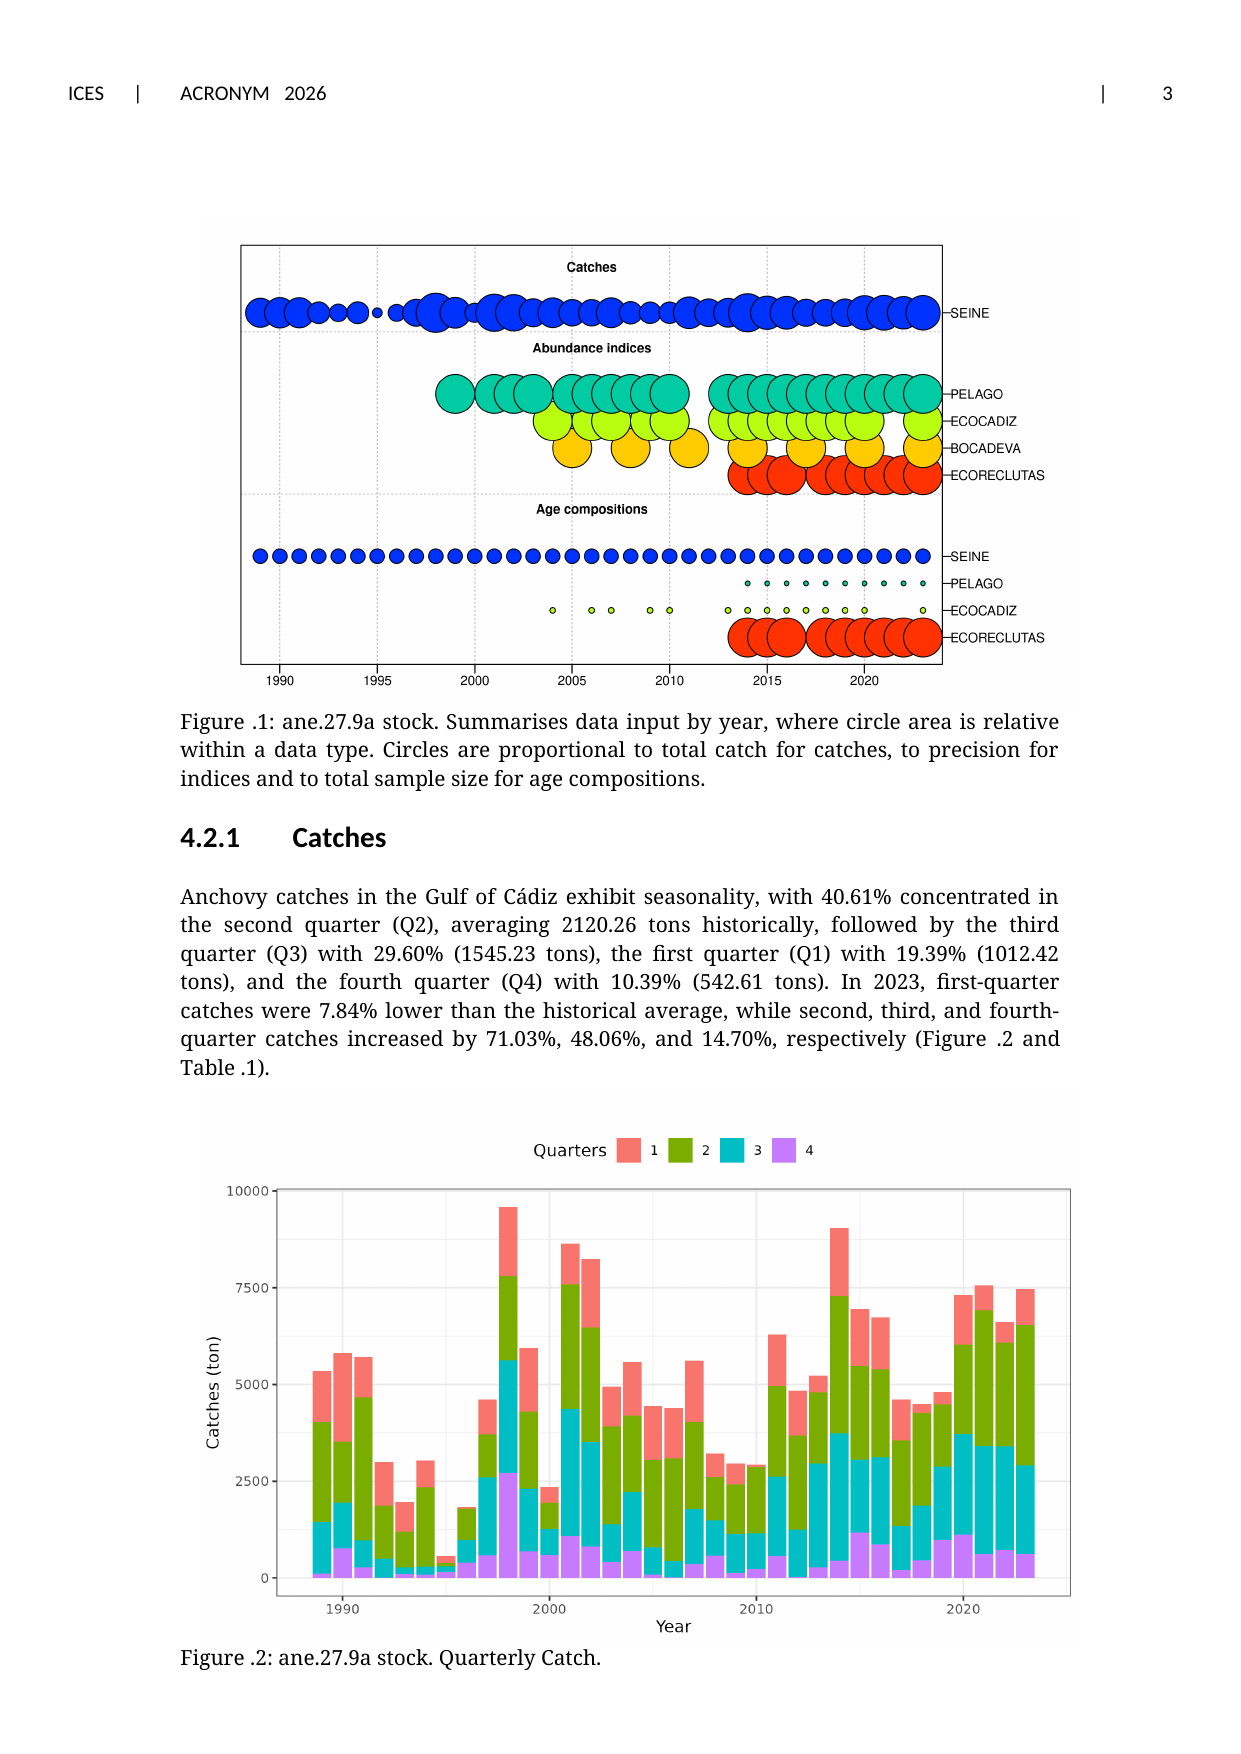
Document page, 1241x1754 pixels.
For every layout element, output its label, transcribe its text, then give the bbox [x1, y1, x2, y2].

picture [198, 218, 1079, 707]
subtitle Catches [180, 819, 1060, 855]
picture [198, 1093, 1079, 1644]
